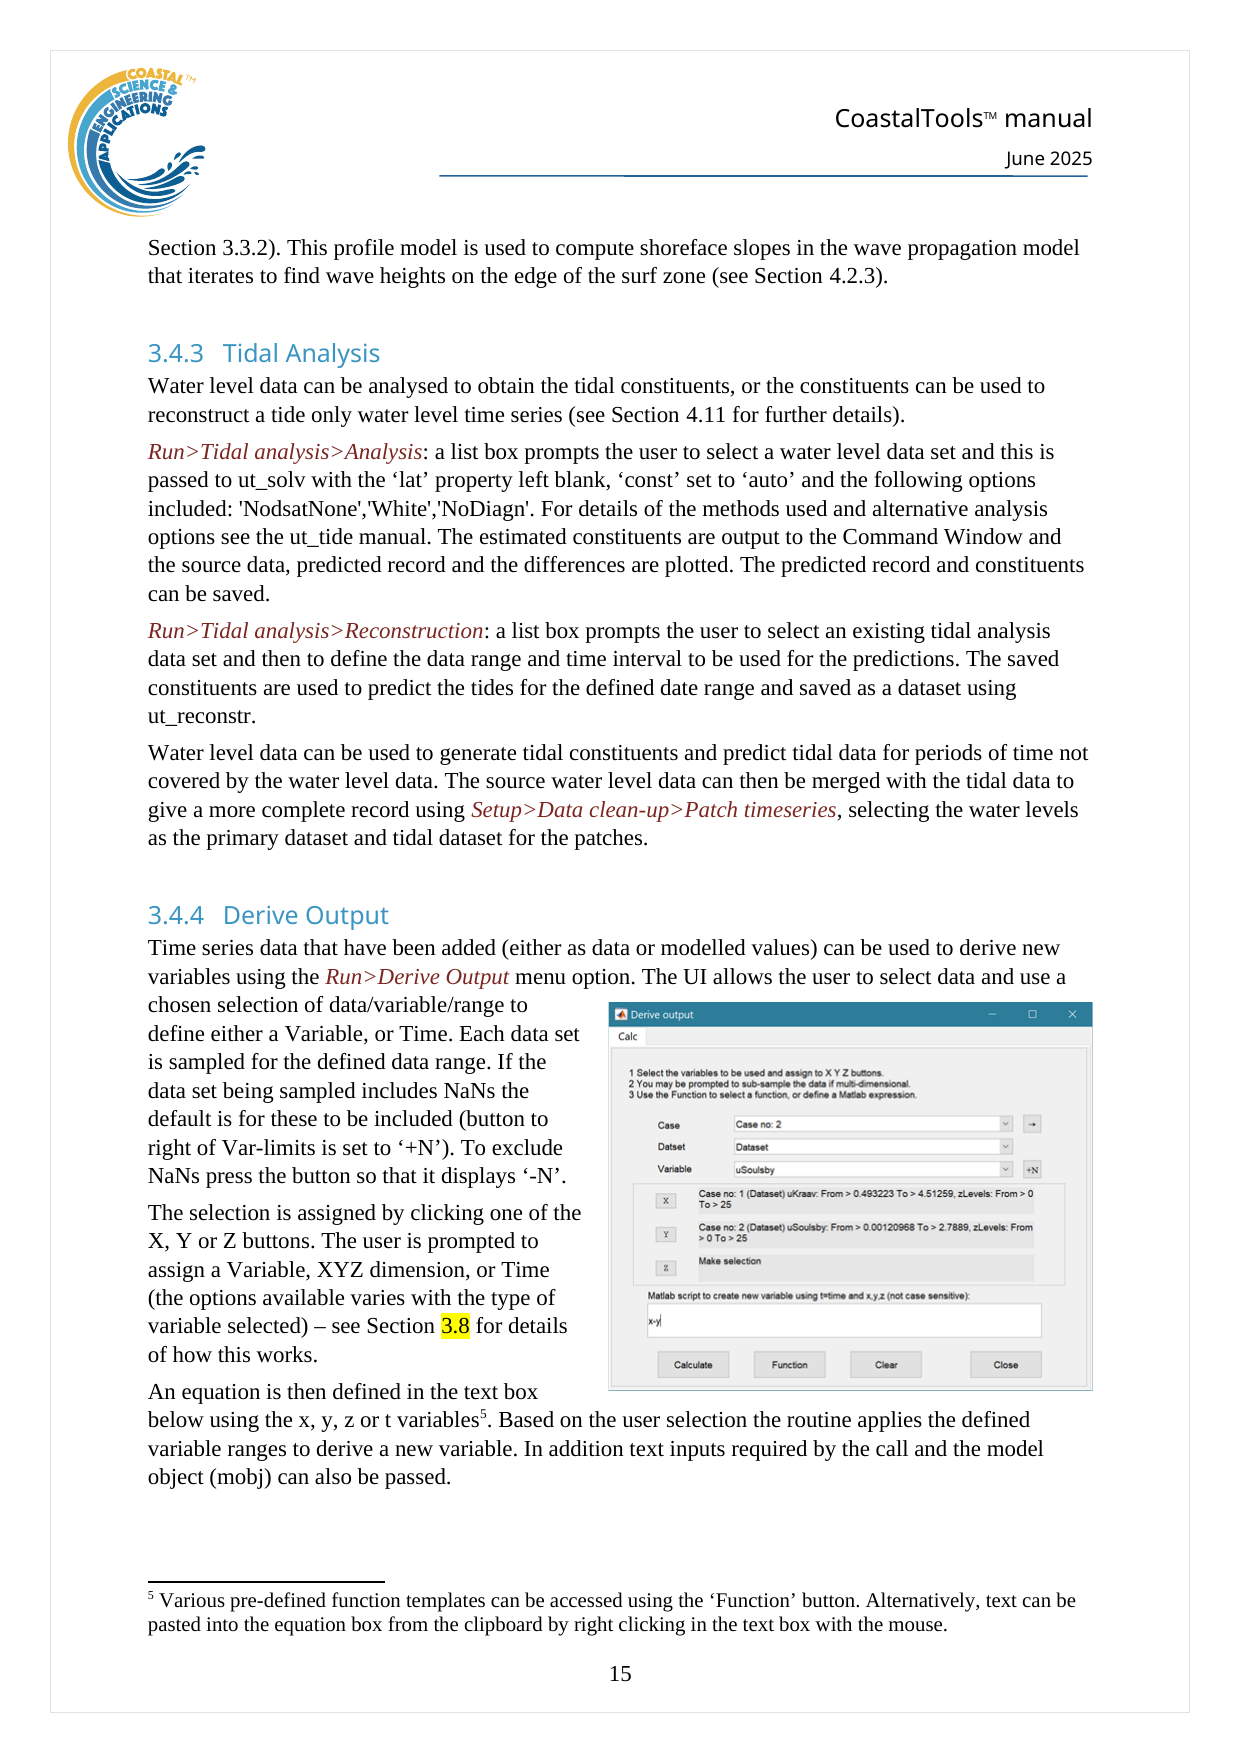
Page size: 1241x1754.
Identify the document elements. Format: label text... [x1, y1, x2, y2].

text Run>Tidal analysis>Reconstruction: a list box prompts the user to select an existing tidal analysis data set and then to define the data range and time interval to be used for the predictions. The saved constituents are used to predict the tides for the defined date range and saved as a dataset using ut_reconstr. [148, 617, 1093, 728]
text The selection is assigned by clicking one of the X, Y or Z buttons. The user is prompted to assign a Variable, XYZ dimension, or Time (the options available varies with the type of variable selected) – see Section 3.8 for details of how this works. [148, 1199, 608, 1367]
text Time series data that have been added (either as data or modelled values) can be used to derive new variables using the Run>Derive Output menu option. The UI allows the user to select data and use a chosen selection of data/variable/range to define either a Variable, or Time. Each data set is sampled for the defined data range. If the data set being sampled includes NaNs the default is for these to be included (button to right of Var-limits is set to ‘+N’). To exclude NaNs press the button so that it displays ‘-N’. [148, 934, 1093, 1188]
text Run>Tidal analysis>Analysis: a list box prompts the user to select a water level data set and this is passed to ut_solv with the ‘lat’ property left blank, ‘const’ set to ‘auto’ and the following options included: 'NodsatNone','White','NoDiagn'. For details of the methods used and alternative analysis options see the ut_tide manual. The estimated constituents are output to the Command Window and the source data, predicted record and the differences are plotted. The predicted record and constituents can be saved. [148, 438, 1093, 606]
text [148, 234, 1093, 289]
picture [608, 1002, 1093, 1391]
text Water level data can be analysed to obtain the tidal constituents, or the constituents can be used to reconstruct a tide only water level time series (see Section 4.11 for further details). [148, 373, 1093, 427]
subtitle Tidal Analysis [148, 336, 1093, 370]
text An equation is then defined in the text box below using the x, y, z or t variables. Based on the user selection the routine applies the defined variable ranges to derive a new variable. In addition text inputs required by the call and the model object (mobj) can also be passed. [148, 1378, 1093, 1489]
text Water level data can be used to generate tidal constituents and predict tidal data for periods of time not covered by the water level data. The source water level data can then be merged with the tidal data to give a more complete record using Setup>Data clean-up>Patch timeseries, selecting the water levels as the primary dataset and tidal dataset for the patches. [148, 739, 1093, 851]
subtitle Derive Output [148, 898, 1093, 932]
